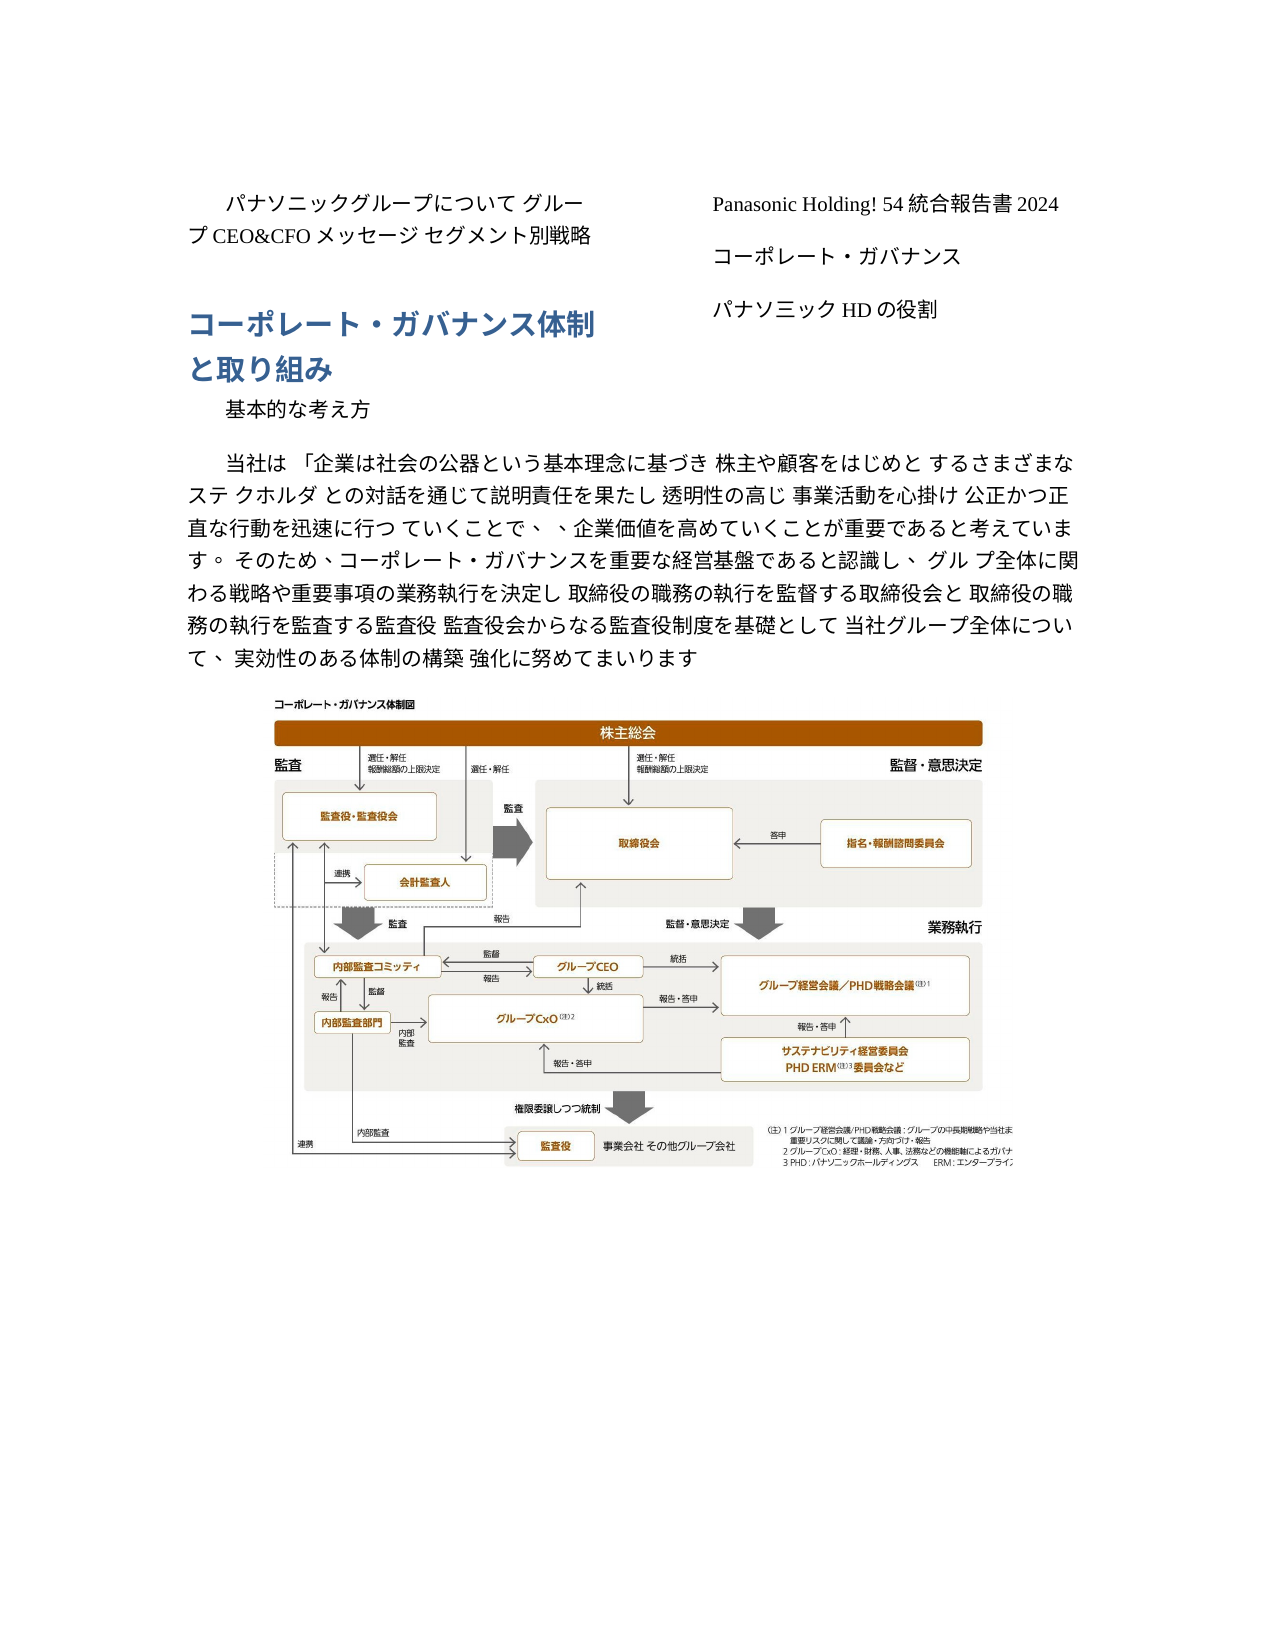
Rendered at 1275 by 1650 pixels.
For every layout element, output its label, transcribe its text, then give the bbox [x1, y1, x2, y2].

picture [262, 697, 1013, 1168]
text パナソニックグループについて グループCEO&CFOメッセージ セグメント別戦略 [187, 189, 600, 250]
text 当社は 「企業は社会の公器という基本理念に基づき 株主や顧客をはじめと するさまざまなステ クホルダ との対話を通じて説明責任を果たし 透明性の高じ 事業活動を心掛け 公正かつ正直な行動を迅速に行つ ていくことで、 、企業価値を高めていくことが重要であると考えています。 そのため、コーポレート・ガバナンスを重要な経営基盤であると認識し、 グル プ全体に関わる戦略や重要事項の業務執行を決定し 取締役の職務の執行を監督する取締役会と 取締役の職務の執行を監査する監査役 監査役会からなる監査役制度を基礎として 当社グループ全体について、 実効性のある体制の構築 強化に努めてまいります [187, 449, 1087, 673]
text パナソ三ックHDの役割 [675, 296, 1087, 324]
text Panasonic Holding! 54 統合報告書2024 [675, 189, 1087, 217]
text コーポレート・ガバナンス [675, 242, 1087, 271]
subtitle コーポレート・ガバナンス体制と取り組み [187, 304, 600, 389]
text 基本的な考え方 [187, 395, 600, 424]
